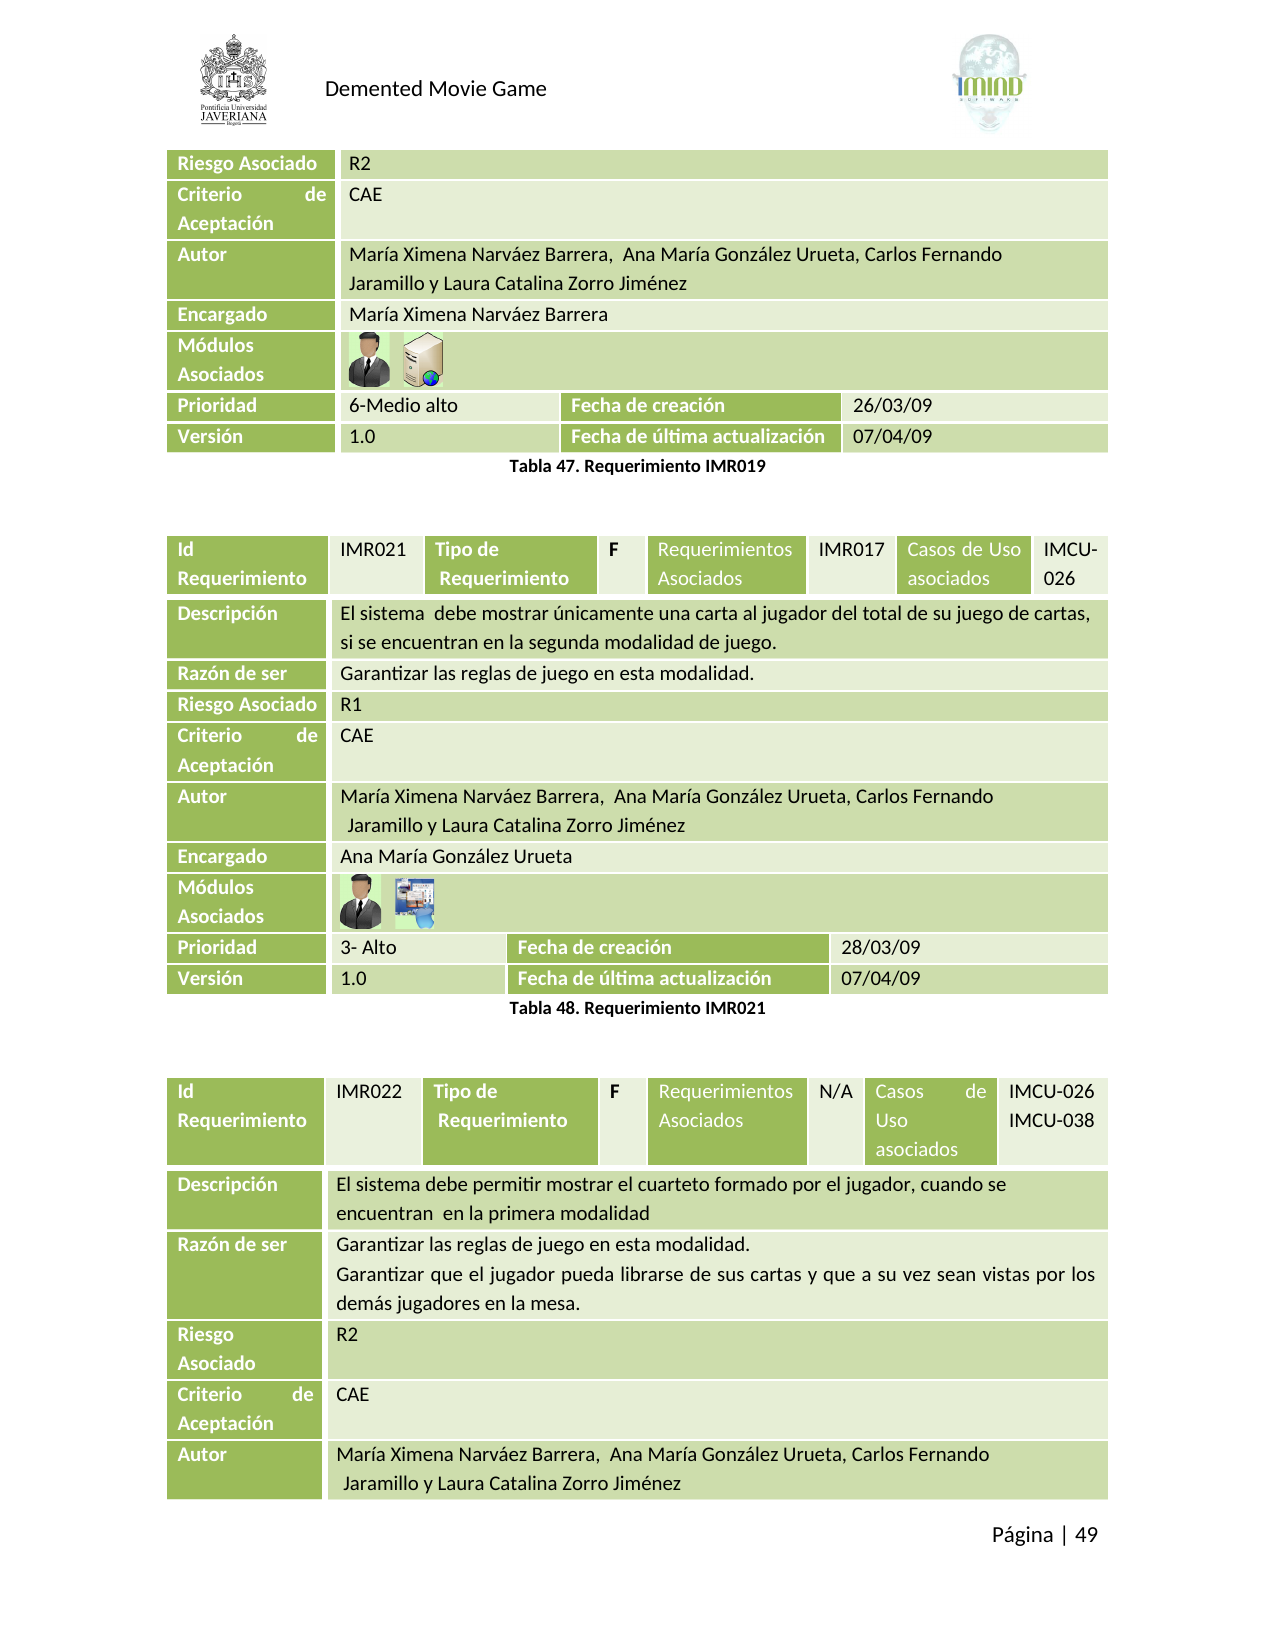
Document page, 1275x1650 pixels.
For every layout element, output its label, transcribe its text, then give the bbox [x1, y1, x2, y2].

table_cell 3- Alto [332, 934, 506, 963]
table_cell Criterio de Aceptación [167, 723, 326, 781]
table_cell [341, 332, 1108, 390]
table_cell Encargado [167, 301, 335, 330]
table_header F [600, 1078, 646, 1165]
table_header IMCU-026 IMCU-038 [999, 1078, 1108, 1165]
table_cell 26/03/09 [842, 393, 1108, 421]
table_cell 1.0 [341, 424, 559, 452]
table_cell Criterio de Aceptación [167, 1381, 322, 1439]
table_header Id Requerimiento [167, 536, 328, 594]
table_header Casos de Uso asociados [897, 536, 1031, 594]
table_header Tipo de Requerimiento [425, 536, 597, 594]
picture [403, 332, 443, 387]
table_cell Autor [167, 783, 326, 841]
table_header Casos de Uso asociados [865, 1078, 997, 1165]
table_cell Razón de ser [167, 1232, 322, 1319]
table_header Tipo de Requerimiento [423, 1078, 598, 1165]
table_cell CAE [328, 1381, 1108, 1439]
text Tabla 48. Requerimiento IMR021 [177, 996, 1098, 1019]
table_cell CAE [341, 181, 1108, 239]
table_cell Garantizar las reglas de juego en esta modalidad. [332, 661, 1108, 689]
table_cell Fecha de creación [561, 393, 841, 421]
table_header IMCU-026 [1034, 536, 1108, 594]
picture [348, 332, 390, 387]
table_header IMR021 [330, 536, 423, 594]
table_cell 28/03/09 [831, 934, 1108, 963]
table_cell Módulos Asociados [167, 332, 335, 390]
table_cell Criterio de Aceptación [167, 181, 335, 239]
picture [340, 874, 382, 929]
table_cell Versión [167, 424, 335, 452]
picture [951, 34, 1033, 138]
table_cell María Ximena Narváez Barrera [341, 301, 1108, 330]
table_cell Versión [167, 965, 326, 994]
table_cell Prioridad [167, 393, 335, 421]
table_cell Razón de ser [167, 661, 326, 689]
table_cell Módulos Asociados [167, 874, 326, 932]
table_cell 07/04/09 [831, 965, 1108, 994]
table_cell Autor [167, 1441, 322, 1499]
table_cell 1.0 [332, 965, 505, 994]
table_cell Garantizar las reglas de juego en esta modalidad. Garantizar que el jugador pueda librarse de sus cartas y que a su vez sean vistas por los demás jugadores en la mesa. [328, 1232, 1108, 1319]
table_cell Riesgo Asociado [167, 1321, 322, 1379]
table_cell Fecha de creación [507, 934, 829, 963]
table_cell El sistema debe mostrar únicamente una carta al jugador del total de su juego de cartas, si se encuentran en la segunda modalidad de juego. [332, 600, 1108, 658]
table_cell [332, 874, 1108, 932]
table_cell Fecha de última actualización [508, 965, 829, 994]
table_cell 6-Medio alto [341, 393, 559, 421]
table_header IMR022 [326, 1078, 421, 1165]
table_header F [599, 536, 645, 594]
table_cell 07/04/09 [843, 424, 1108, 452]
picture [200, 34, 267, 126]
table_header Requerimientos Asociados [648, 536, 806, 594]
table_header N/A [809, 1078, 863, 1165]
table_cell Descripción [167, 600, 326, 658]
table_cell El sistema debe permitir mostrar el cuarteto formado por el jugador, cuando se encuentran en la primera modalidad [328, 1171, 1108, 1229]
text Tabla 47. Requerimiento IMR019 [177, 455, 1098, 477]
picture [395, 878, 435, 929]
table_header Requerimientos Asociados [648, 1078, 807, 1165]
table_cell R2 [328, 1321, 1108, 1379]
table_cell Riesgo Asociado [167, 692, 326, 721]
table_cell Autor [167, 241, 335, 299]
table_cell María Ximena Narváez Barrera, Ana María González Urueta, Carlos Fernando Jaramillo y Laura Catalina Zorro Jiménez [332, 783, 1108, 841]
table_cell Prioridad [167, 934, 326, 963]
table_cell María Ximena Narváez Barrera, Ana María González Urueta, Carlos Fernando Jaramillo y Laura Catalina Zorro Jiménez [341, 241, 1108, 299]
table_cell Fecha de última actualización [561, 424, 841, 452]
table_header IMR017 [809, 536, 895, 594]
table_cell R1 [332, 692, 1108, 721]
table_cell Encargado [167, 843, 326, 872]
table_cell María Ximena Narváez Barrera, Ana María González Urueta, Carlos Fernando Jaramillo y Laura Catalina Zorro Jiménez [328, 1441, 1108, 1499]
table_cell CAE [332, 723, 1108, 781]
table_cell Ana María González Urueta [332, 843, 1108, 872]
table_cell Riesgo Asociado [167, 150, 335, 179]
table_cell Descripción [167, 1171, 322, 1229]
table_header Id Requerimiento [167, 1078, 324, 1165]
table_cell R2 [341, 150, 1108, 179]
